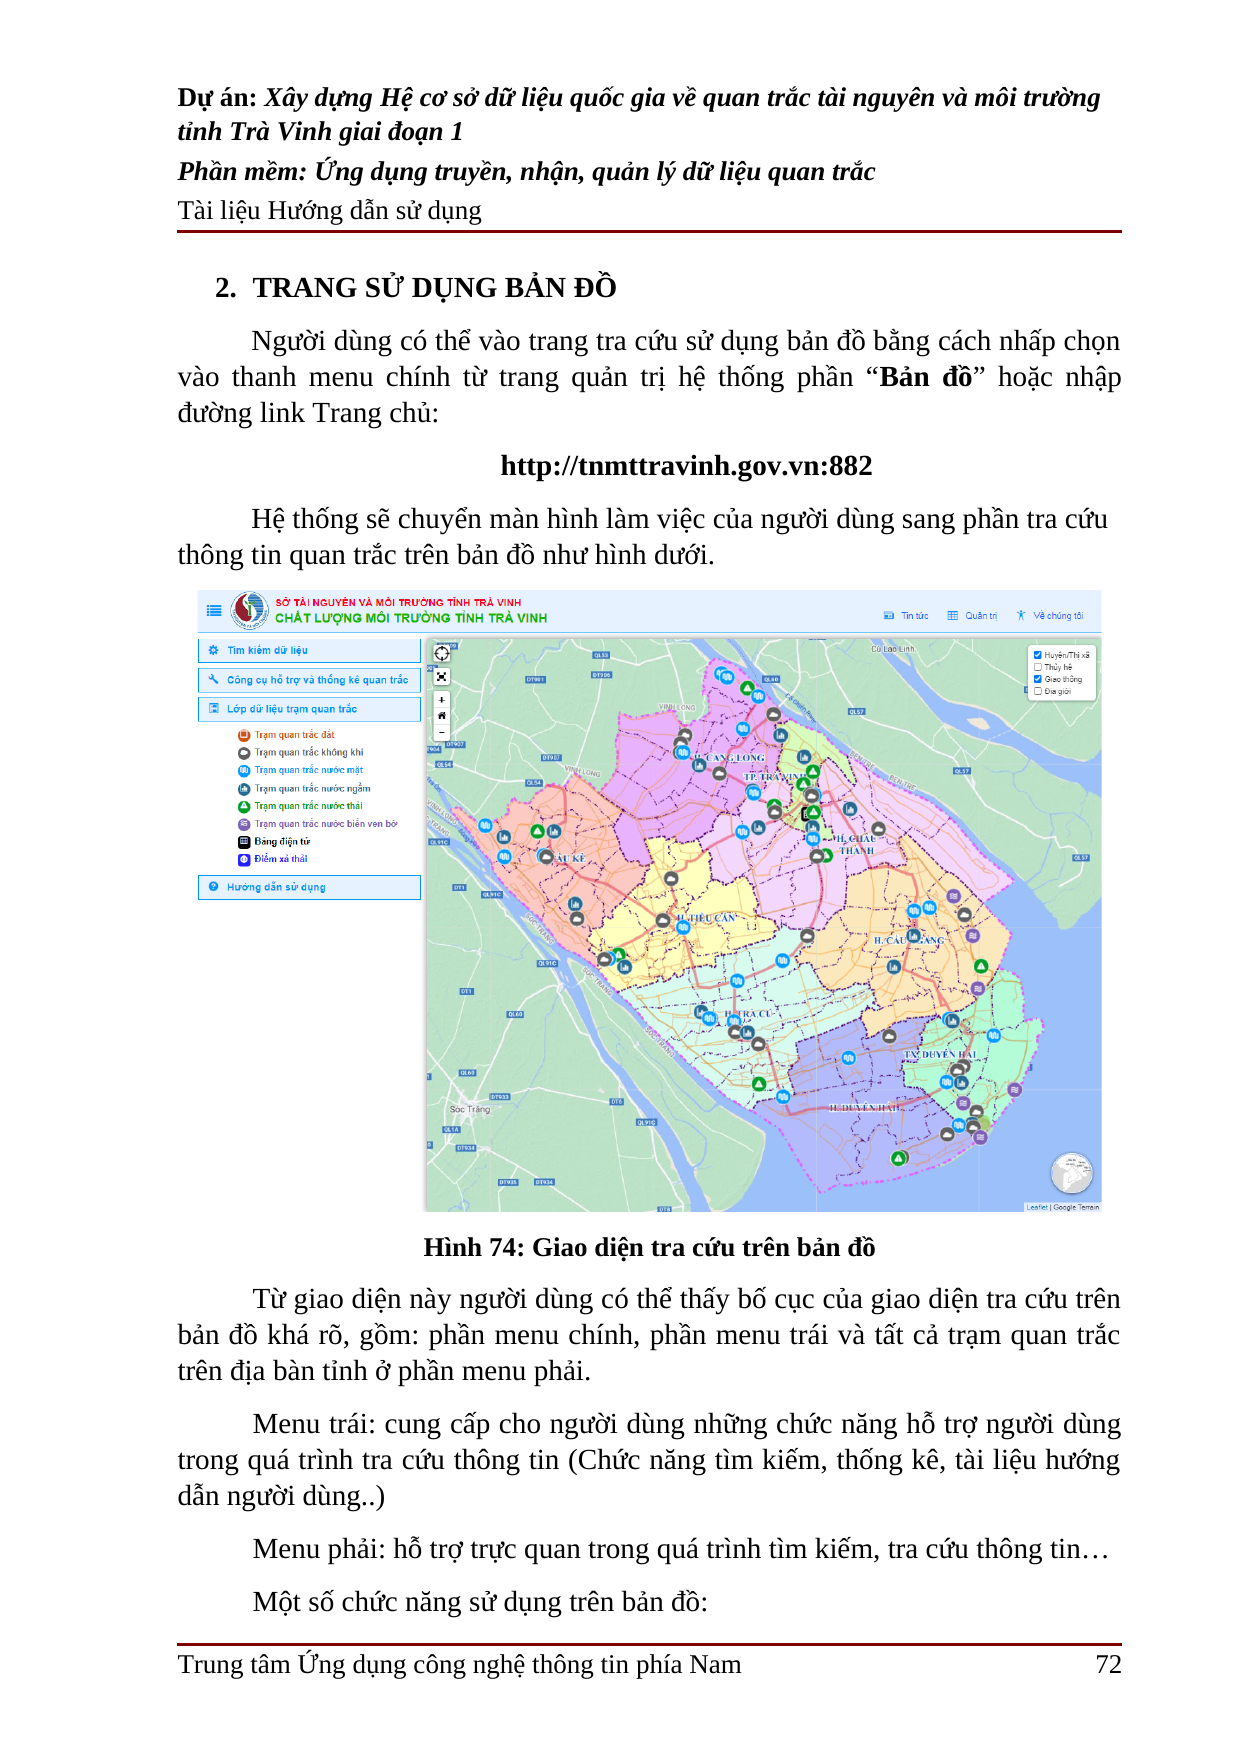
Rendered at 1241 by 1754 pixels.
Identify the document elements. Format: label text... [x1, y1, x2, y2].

subtitle TRANG SỬ DỤNG BẢN ĐỒ [215, 270, 1122, 304]
text Menu phải: hỗ trợ trực quan trong quá trình tìm kiếm, tra cứu thông tin… [177, 1531, 1122, 1564]
text Hệ thống sẽ chuyển màn hình làm việc của người dùng sang phần tra cứu thông tin quan trắc trên bản đồ như hình dưới. [177, 501, 1122, 571]
text Từ giao diện này người dùng có thể thấy bố cục của giao diện tra cứu trên bản đồ khá rõ, gồm: phần menu chính, phần menu trái và tất cả trạm quan trắc trên địa bàn tỉnh ở phần menu phải. [177, 1281, 1122, 1387]
text http://tnmttravinh.gov.vn:882 [177, 448, 1122, 482]
text Menu trái: cung cấp cho người dùng những chức năng hỗ trợ người dùng trong quá trình tra cứu thông tin (Chức năng tìm kiếm, thống kê, tài liệu hướng dẫn người dùng..) [177, 1406, 1122, 1512]
picture [197, 590, 1102, 1212]
text Một số chức năng sử dụng trên bản đồ: [177, 1584, 1122, 1617]
text Người dùng có thể vào trang tra cứu sử dụng bản đồ bằng cách nhấp chọn vào thanh menu chính từ trang quản trị hệ thống phần “Bản đồ” hoặc nhập đường link Trang chủ: [177, 323, 1122, 429]
